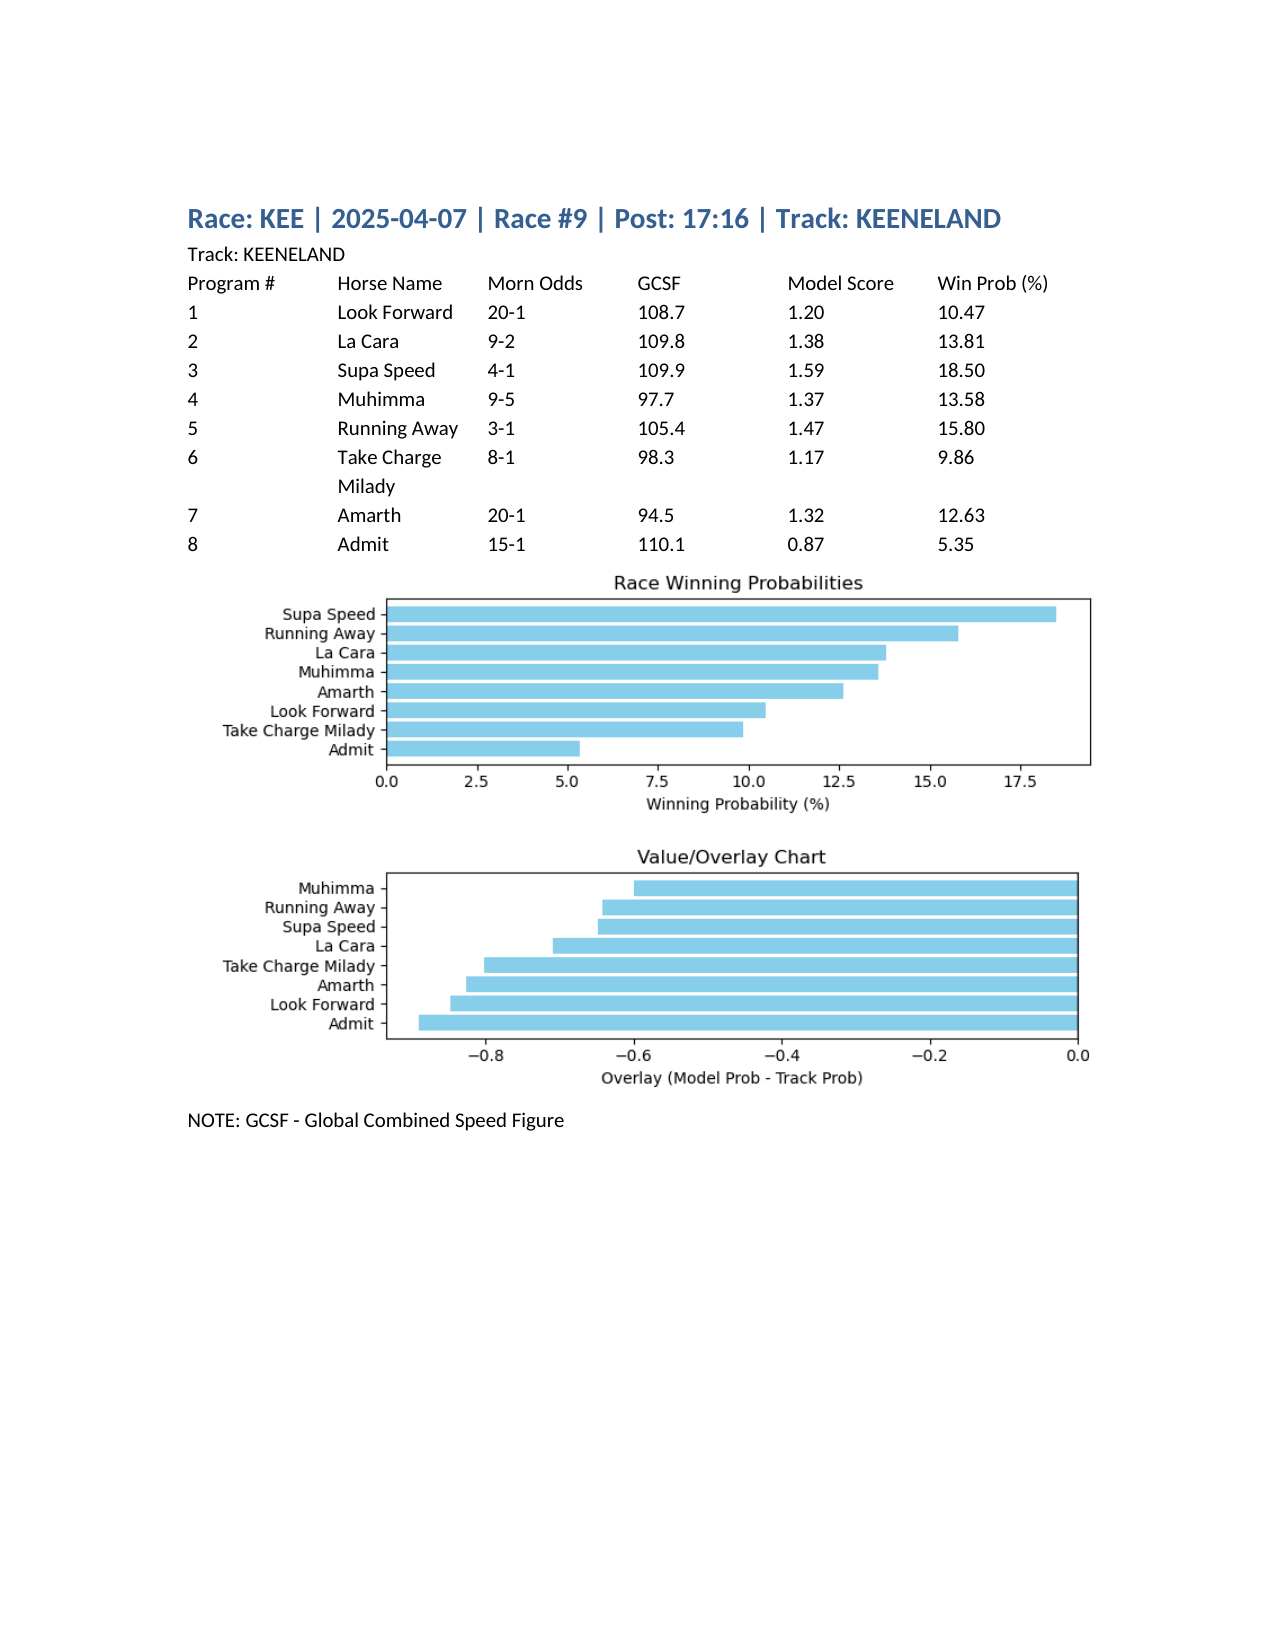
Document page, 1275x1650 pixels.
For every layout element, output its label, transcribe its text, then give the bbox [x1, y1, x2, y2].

picture [206, 833, 1107, 1104]
text NOTE: GCSF - Global Combined Speed Figure [187, 1107, 1087, 1133]
text Track: KEENELAND [187, 241, 1087, 266]
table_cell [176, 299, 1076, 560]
picture [206, 560, 1107, 830]
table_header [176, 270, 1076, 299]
subtitle Race: KEE | 2025-04-07 | Race #9 | Post: 17:16 | Track: KEENELAND [187, 200, 1087, 236]
